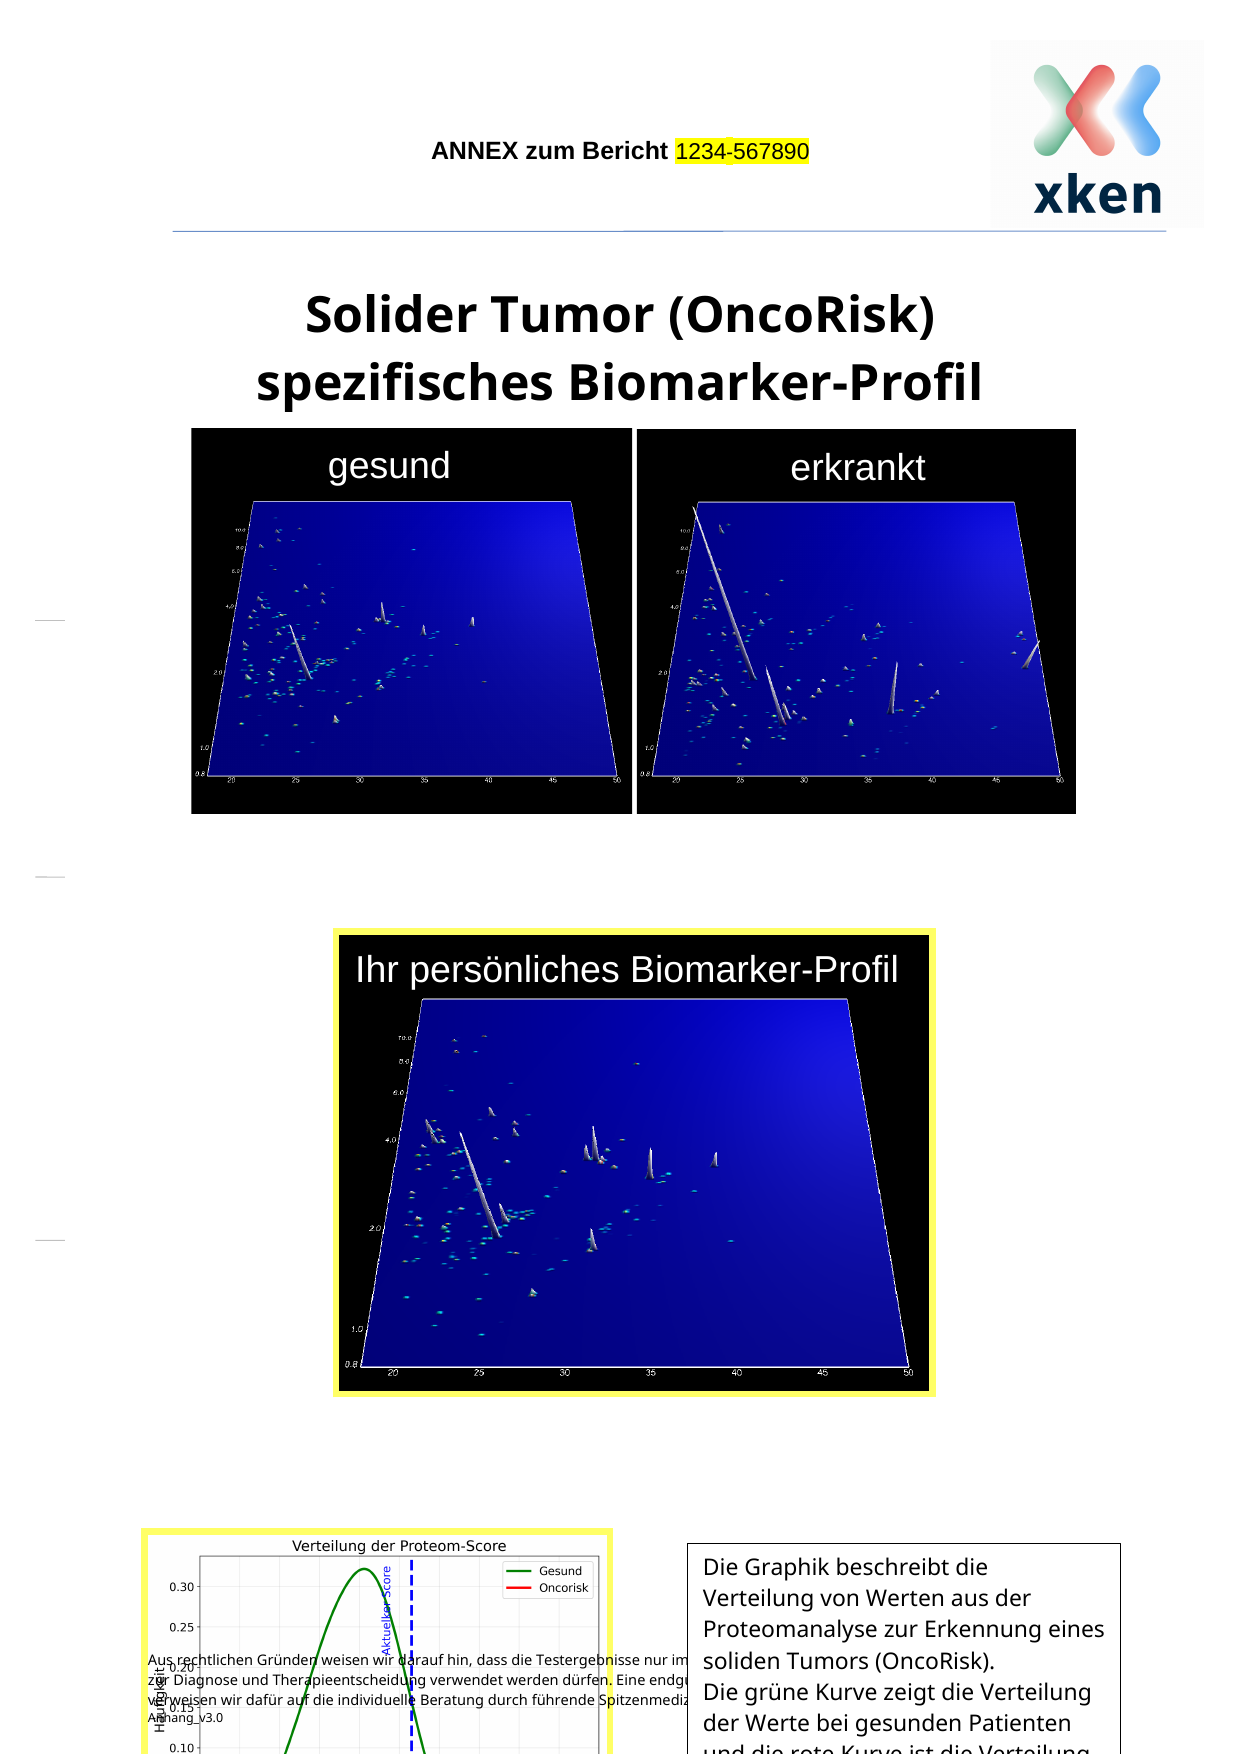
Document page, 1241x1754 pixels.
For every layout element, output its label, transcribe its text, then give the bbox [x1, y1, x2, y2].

text spezifisches Biomarker-Profil [148, 347, 1092, 415]
text Solider Tumor (OncoRisk) [148, 237, 1092, 347]
picture [636, 429, 1076, 814]
picture [990, 40, 1204, 228]
picture [339, 935, 929, 1391]
picture [148, 1535, 607, 1754]
picture [191, 428, 632, 814]
